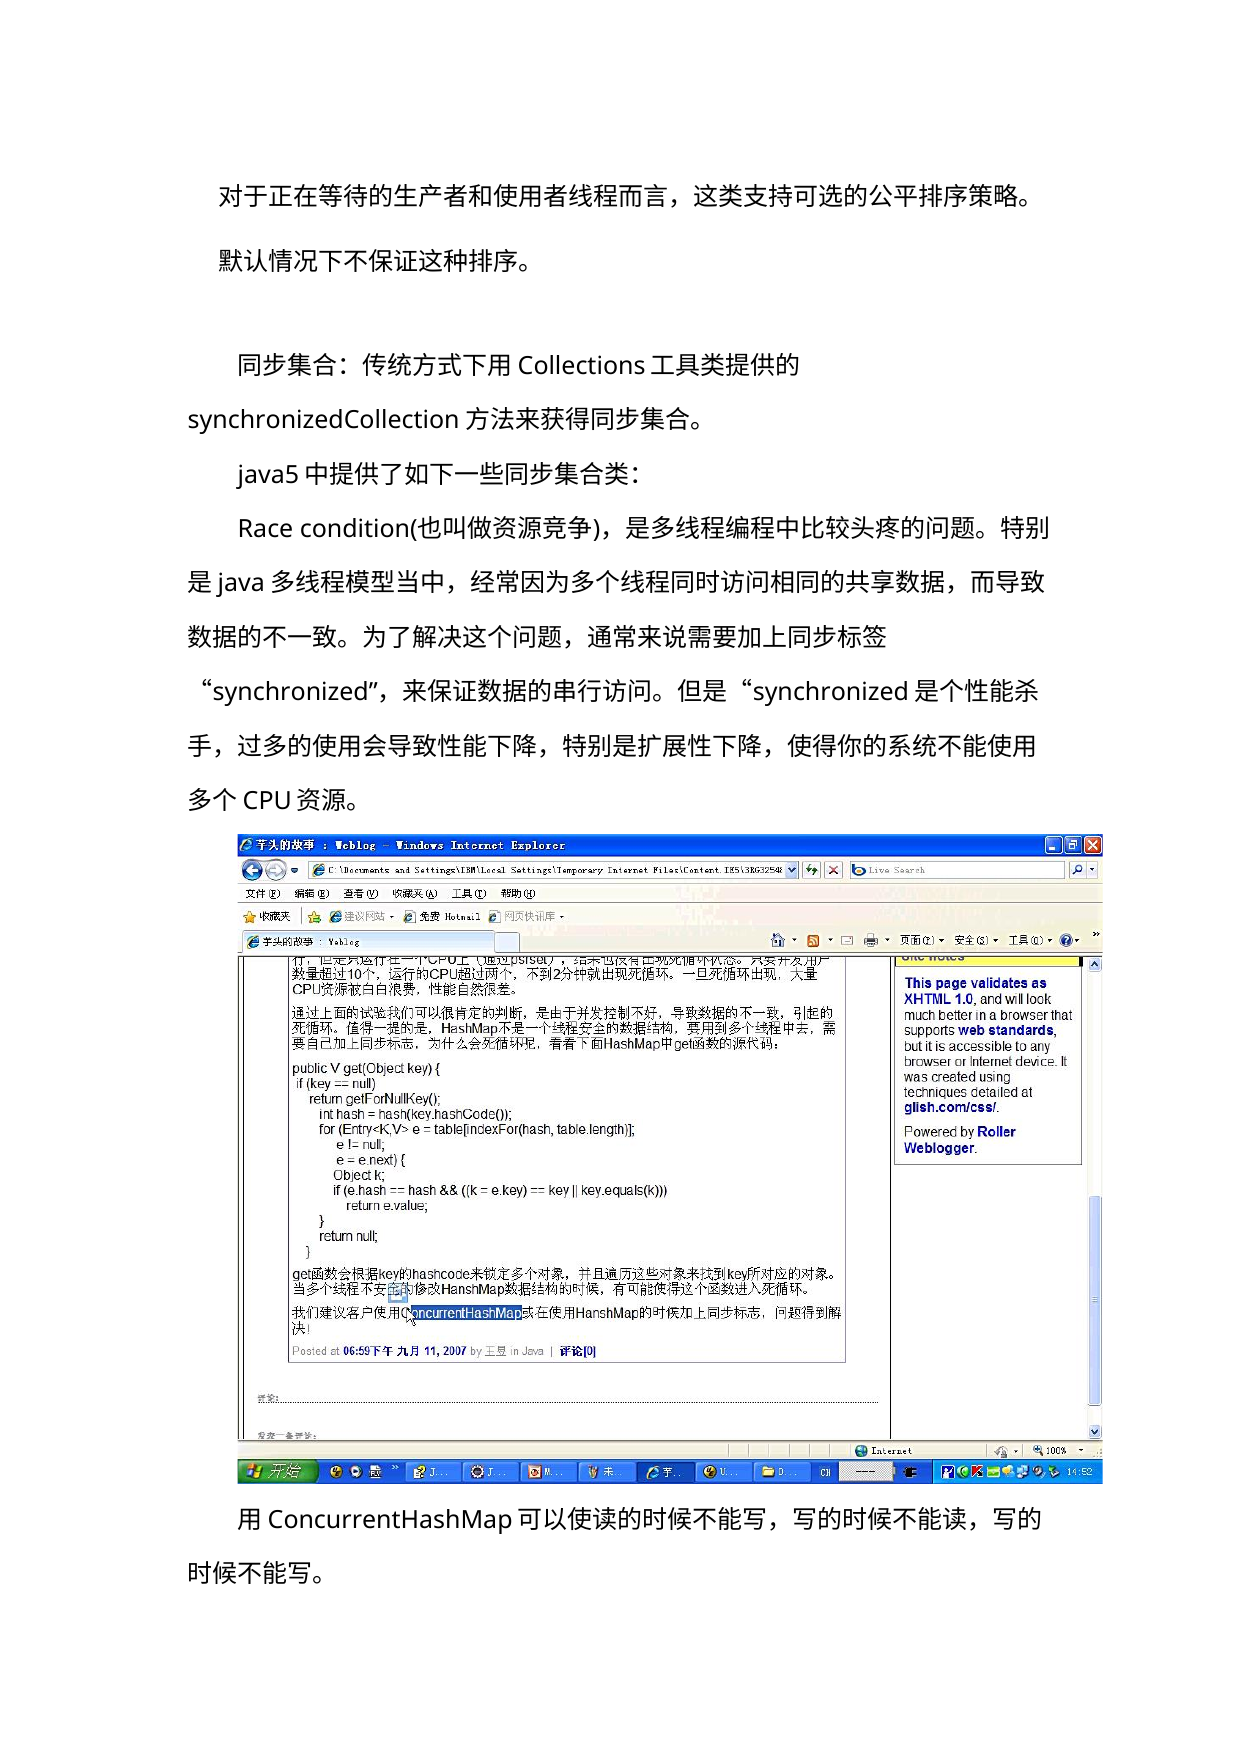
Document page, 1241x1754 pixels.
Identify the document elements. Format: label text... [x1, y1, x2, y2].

text Race condition(也叫做资源竞争)，是多线程编程中比较头疼的问题。特别是java多线程模型当中，经常因为多个线程同时访问相同的共享数据，而导致数据的不一致。为了解决这个问题，通常来说需要加上同步标签“synchronized”，来保证数据的串行访问。但是“synchronized是个性能杀手，过多的使用会导致性能下降，特别是扩展性下降，使得你的系统不能使用多个CPU资源。 [187, 508, 1053, 817]
text java5中提供了如下一些同步集合类： [187, 454, 1053, 490]
picture [237, 834, 1103, 1484]
text 用ConcurrentHashMap可以使读的时候不能写，写的时候不能读，写的时候不能写。 [187, 1499, 1053, 1590]
text 对于正在等待的生产者和使用者线程而言，这类支持可选的公平排序策略。默认情况下不保证这种排序。 [219, 162, 1053, 292]
text 同步集合：传统方式下用Collections工具类提供的synchronizedCollection方法来获得同步集合。 [187, 345, 1053, 436]
